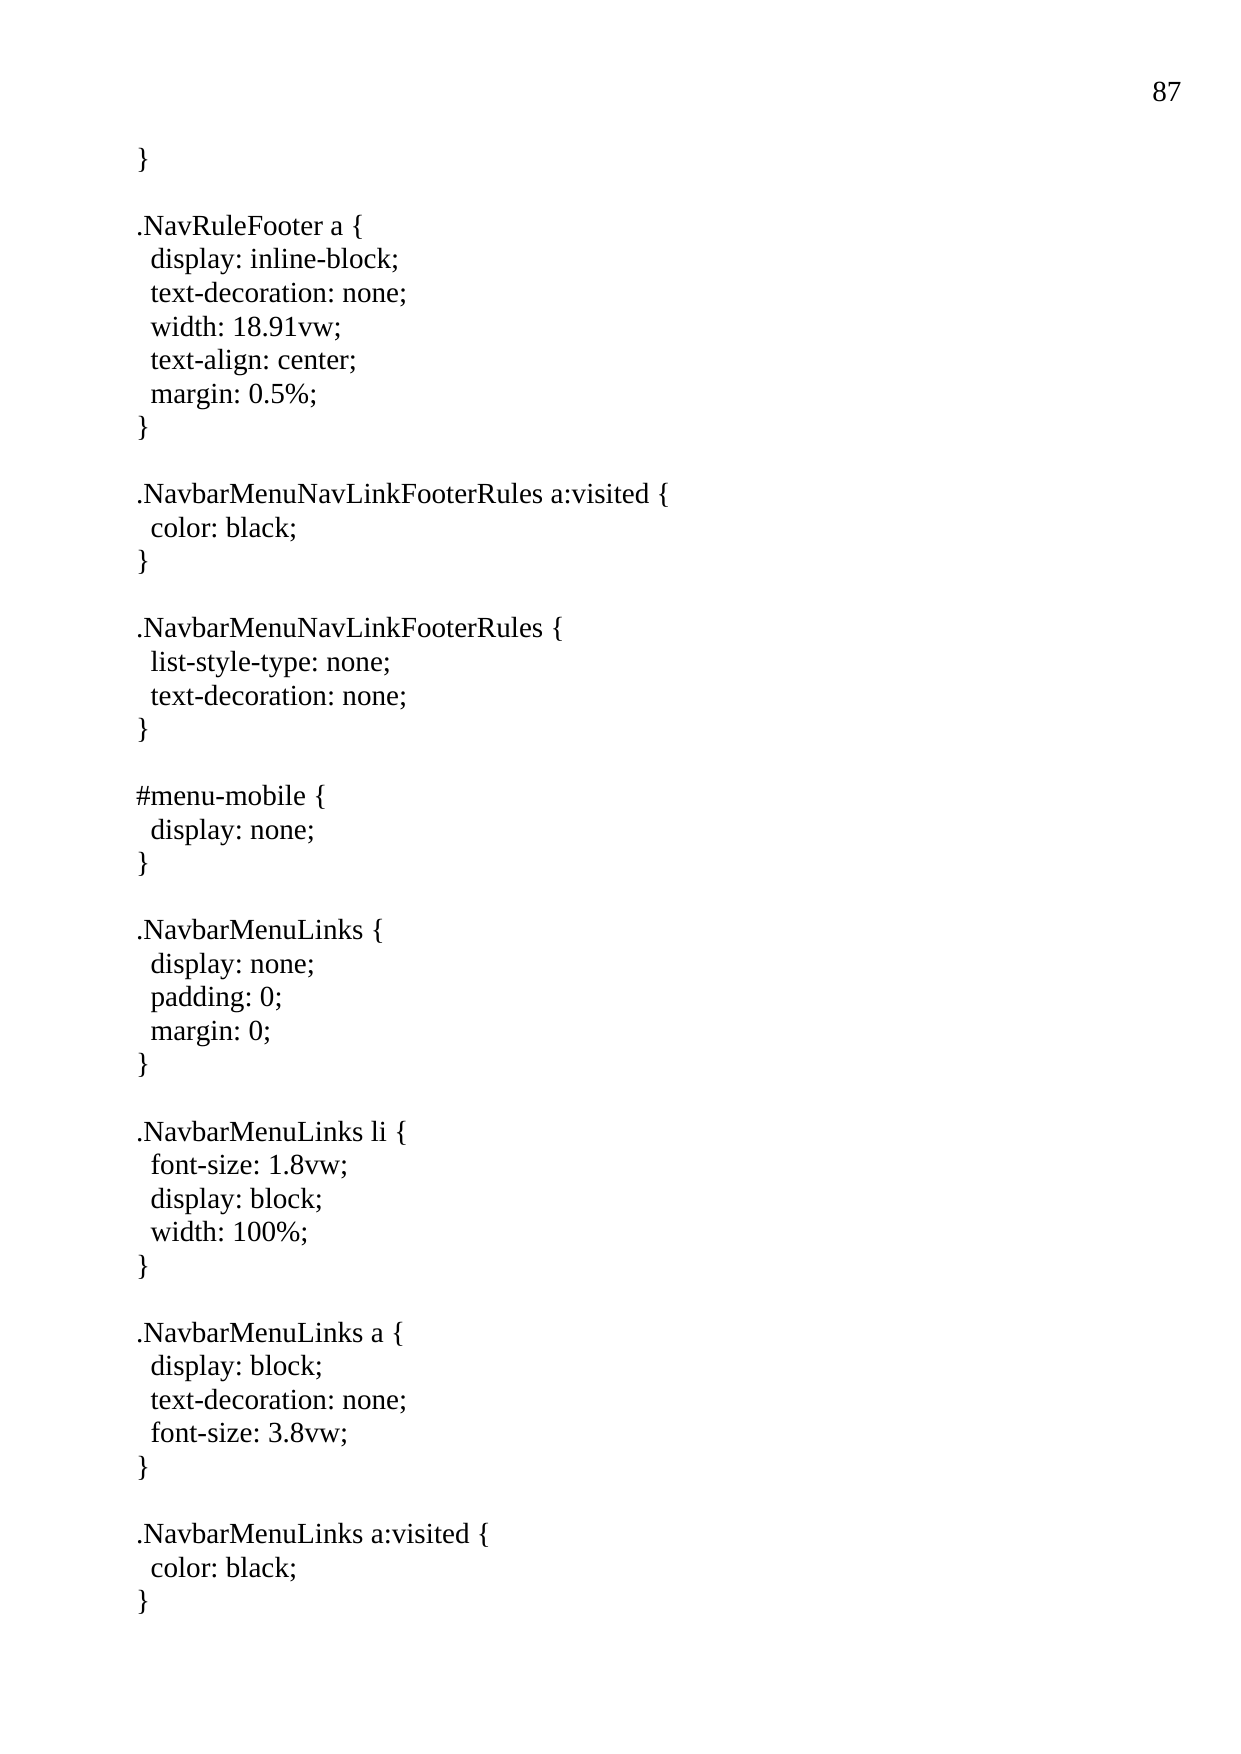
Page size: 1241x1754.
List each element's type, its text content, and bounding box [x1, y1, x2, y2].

text display: block; [136, 1181, 1181, 1214]
text width: 100%; [136, 1214, 1181, 1248]
text .NavRuleFooter a { [136, 208, 1181, 242]
text } [136, 711, 1181, 745]
text .NavbarMenuNavLinkFooterRules { [136, 611, 1181, 644]
text } [136, 543, 1181, 577]
text .NavbarMenuNavLinkFooterRules a:visited { [136, 476, 1181, 510]
text text-decoration: none; [136, 678, 1181, 711]
text font-size: 3.8vw; [136, 1416, 1181, 1449]
text color: black; [136, 1550, 1181, 1583]
text } [136, 141, 1181, 174]
text } [136, 845, 1181, 879]
text } [136, 1449, 1181, 1483]
text display: none; [136, 946, 1181, 979]
text text-decoration: none; [136, 275, 1181, 309]
text padding: 0; [136, 979, 1181, 1013]
text display: inline-block; [136, 242, 1181, 275]
text text-align: center; [136, 342, 1181, 376]
text #menu-mobile { [136, 778, 1181, 812]
text width: 18.91vw; [136, 309, 1181, 342]
text .NavbarMenuLinks a { [136, 1315, 1181, 1348]
text margin: 0; [136, 1013, 1181, 1047]
text display: none; [136, 812, 1181, 845]
text color: black; [136, 510, 1181, 543]
text } [136, 1047, 1181, 1080]
text .NavbarMenuLinks li { [136, 1114, 1181, 1147]
text font-size: 1.8vw; [136, 1147, 1181, 1181]
text } [136, 1248, 1181, 1281]
text } [136, 409, 1181, 443]
text .NavbarMenuLinks { [136, 912, 1181, 946]
text margin: 0.5%; [136, 376, 1181, 409]
text display: block; [136, 1348, 1181, 1382]
text .NavbarMenuLinks a:visited { [136, 1516, 1181, 1550]
text text-decoration: none; [136, 1382, 1181, 1416]
text list-style-type: none; [136, 644, 1181, 678]
text } [136, 1583, 1181, 1617]
